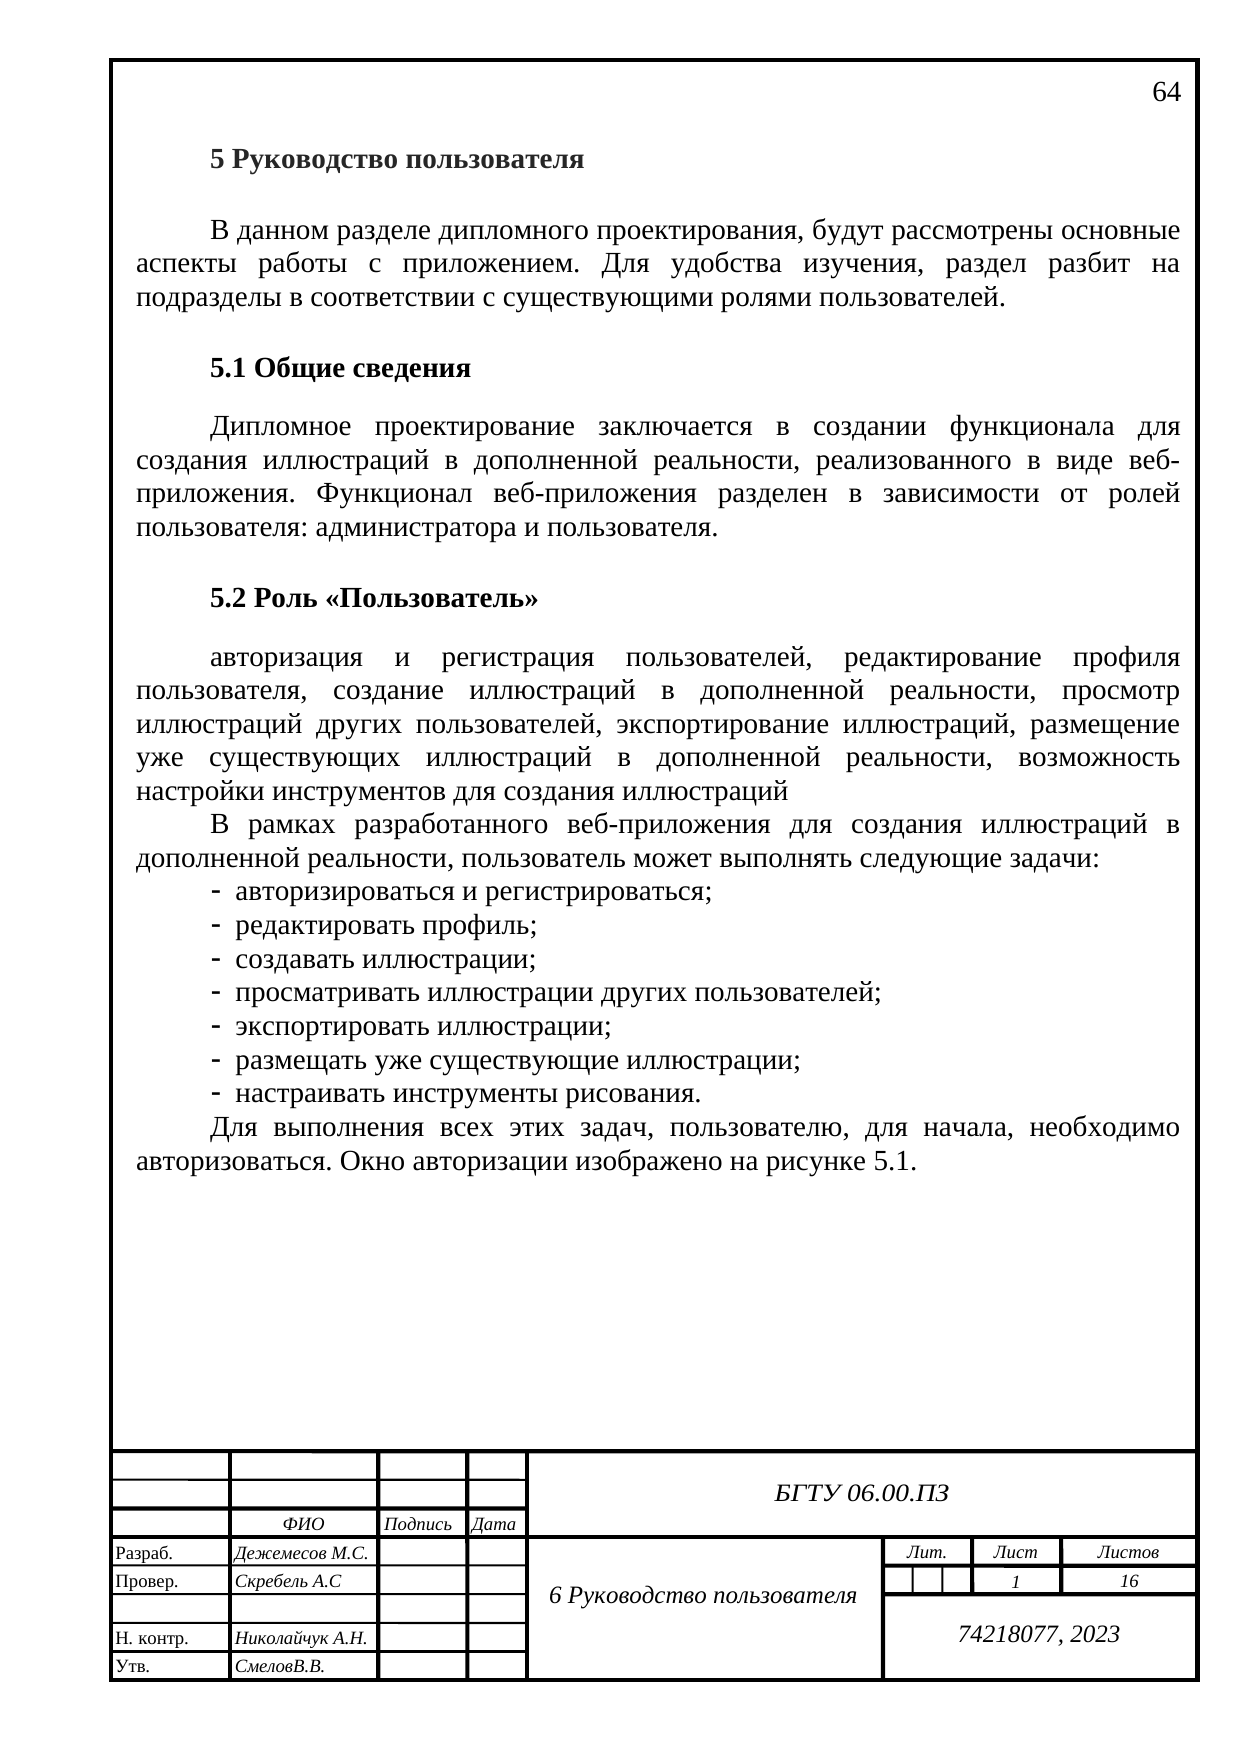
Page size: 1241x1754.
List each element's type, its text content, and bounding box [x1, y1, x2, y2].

list редактировать профиль; [136, 907, 1181, 941]
list просматривать иллюстрации других пользователей; [136, 974, 1181, 1008]
text 5 Руководство пользователя [136, 141, 1181, 174]
text Дипломное проектирование заключается в создании функционала для создания иллюстраций в дополненной реальности, реализованного в виде веб-приложения. Функционал веб-приложения разделен в зависимости от ролей пользователя: администратора и пользователя. [136, 408, 1181, 543]
list настраивать инструменты рисования. [136, 1075, 1181, 1109]
text В данном разделе дипломного проектирования, будут рассмотрены основные аспекты работы с приложением. Для удобства изучения, раздел разбит на подразделы в соответствии с существующими ролями пользователей. [136, 212, 1181, 312]
text Для выполнения всех этих задач, пользователю, для начала, необходимо авторизоваться. Окно авторизации изображено на рисунке 5.1. [136, 1109, 1181, 1176]
list экспортировать иллюстрации; [136, 1008, 1181, 1042]
list авторизироваться и регистрироваться; [136, 873, 1181, 907]
list создавать иллюстрации; [136, 941, 1181, 974]
text 5.1 Общие сведения [136, 350, 1181, 383]
text В рамках разработанного веб-приложения для создания иллюстраций в дополненной реальности, пользователь может выполнять следующие задачи: [136, 806, 1181, 873]
text авторизация и регистрация пользователей, редактирование профиля пользователя, создание иллюстраций в дополненной реальности, просмотр иллюстраций других пользователей, экспортирование иллюстраций, размещение уже существующих иллюстраций в дополненной реальности, возможность настройки инструментов для создания иллюстраций [136, 639, 1181, 806]
text 5.2 Роль «Пользователь» [136, 580, 1181, 614]
list размещать уже существующие иллюстрации; [136, 1042, 1181, 1075]
